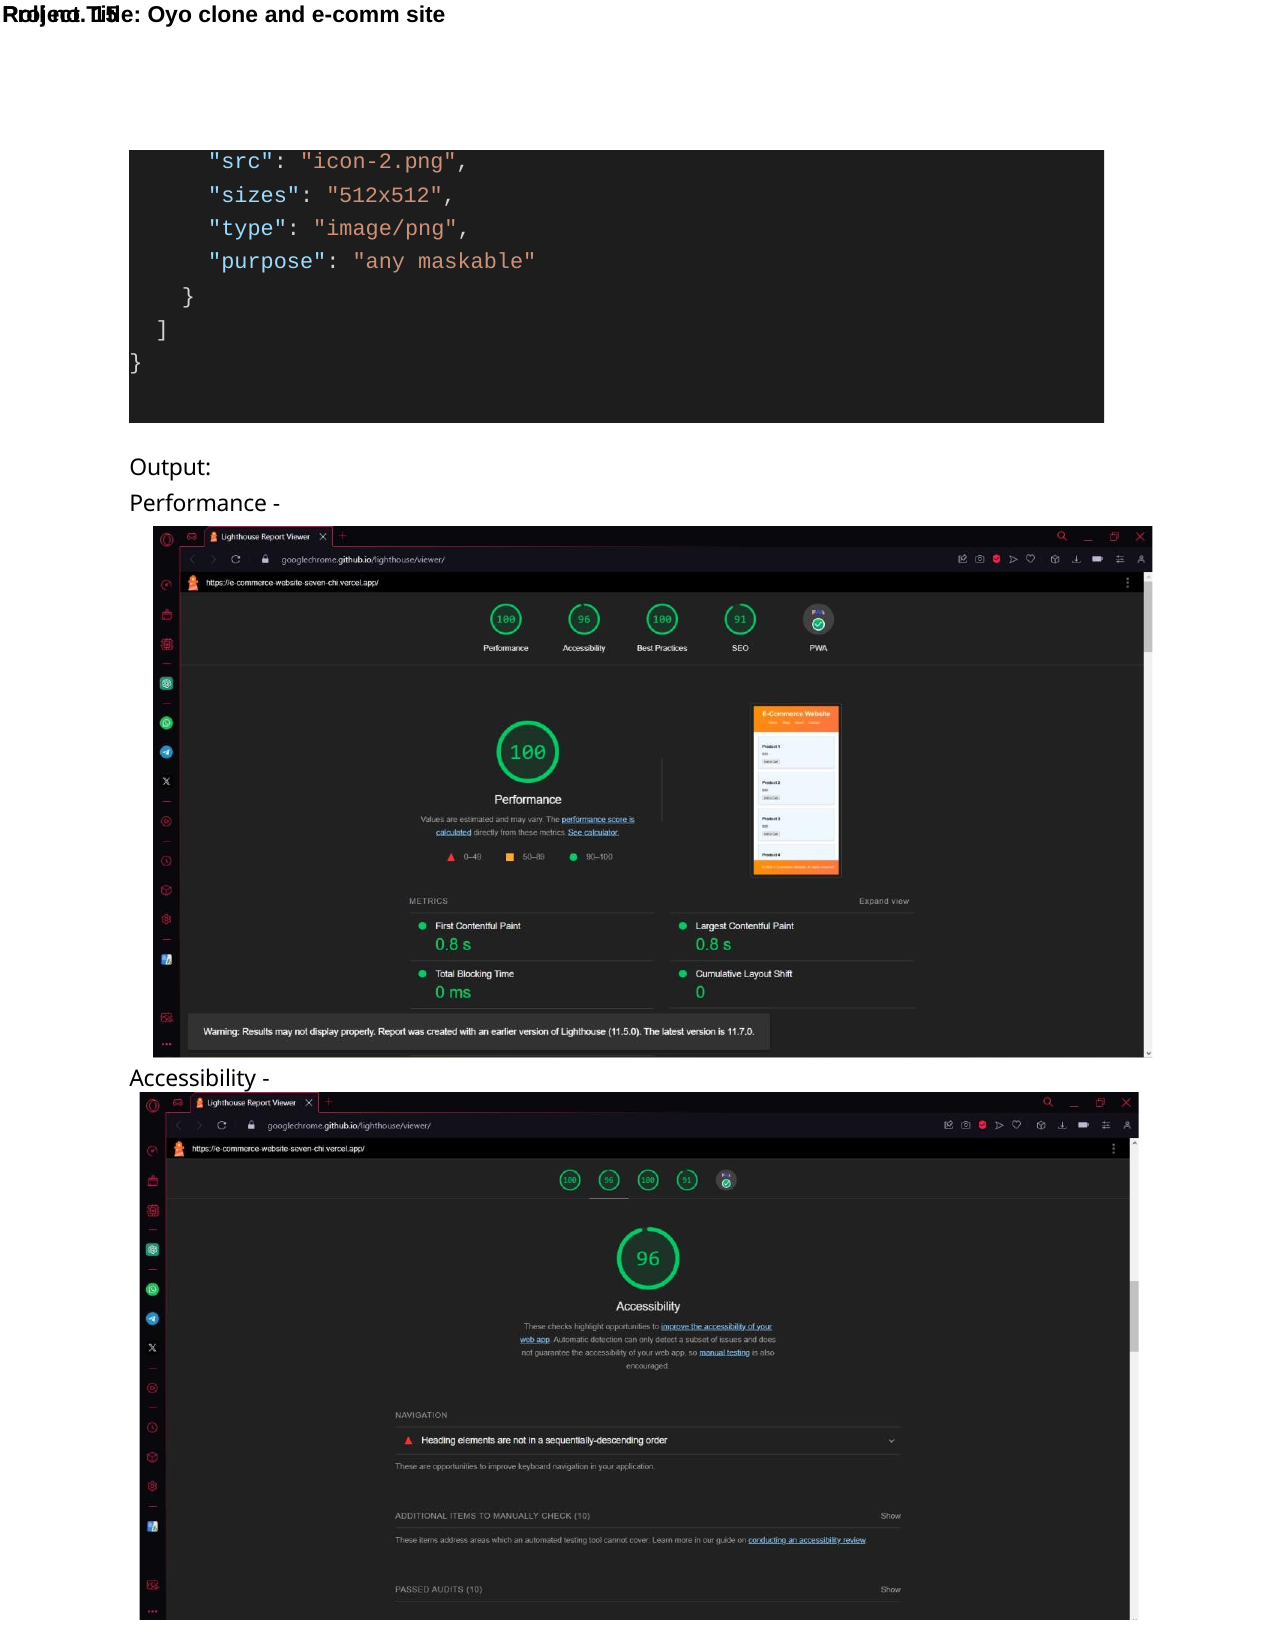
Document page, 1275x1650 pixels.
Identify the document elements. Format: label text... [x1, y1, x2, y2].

picture [139, 1092, 1139, 1620]
text Performance - [129, 487, 303, 519]
picture [153, 526, 1153, 1058]
text Output: [129, 451, 303, 482]
